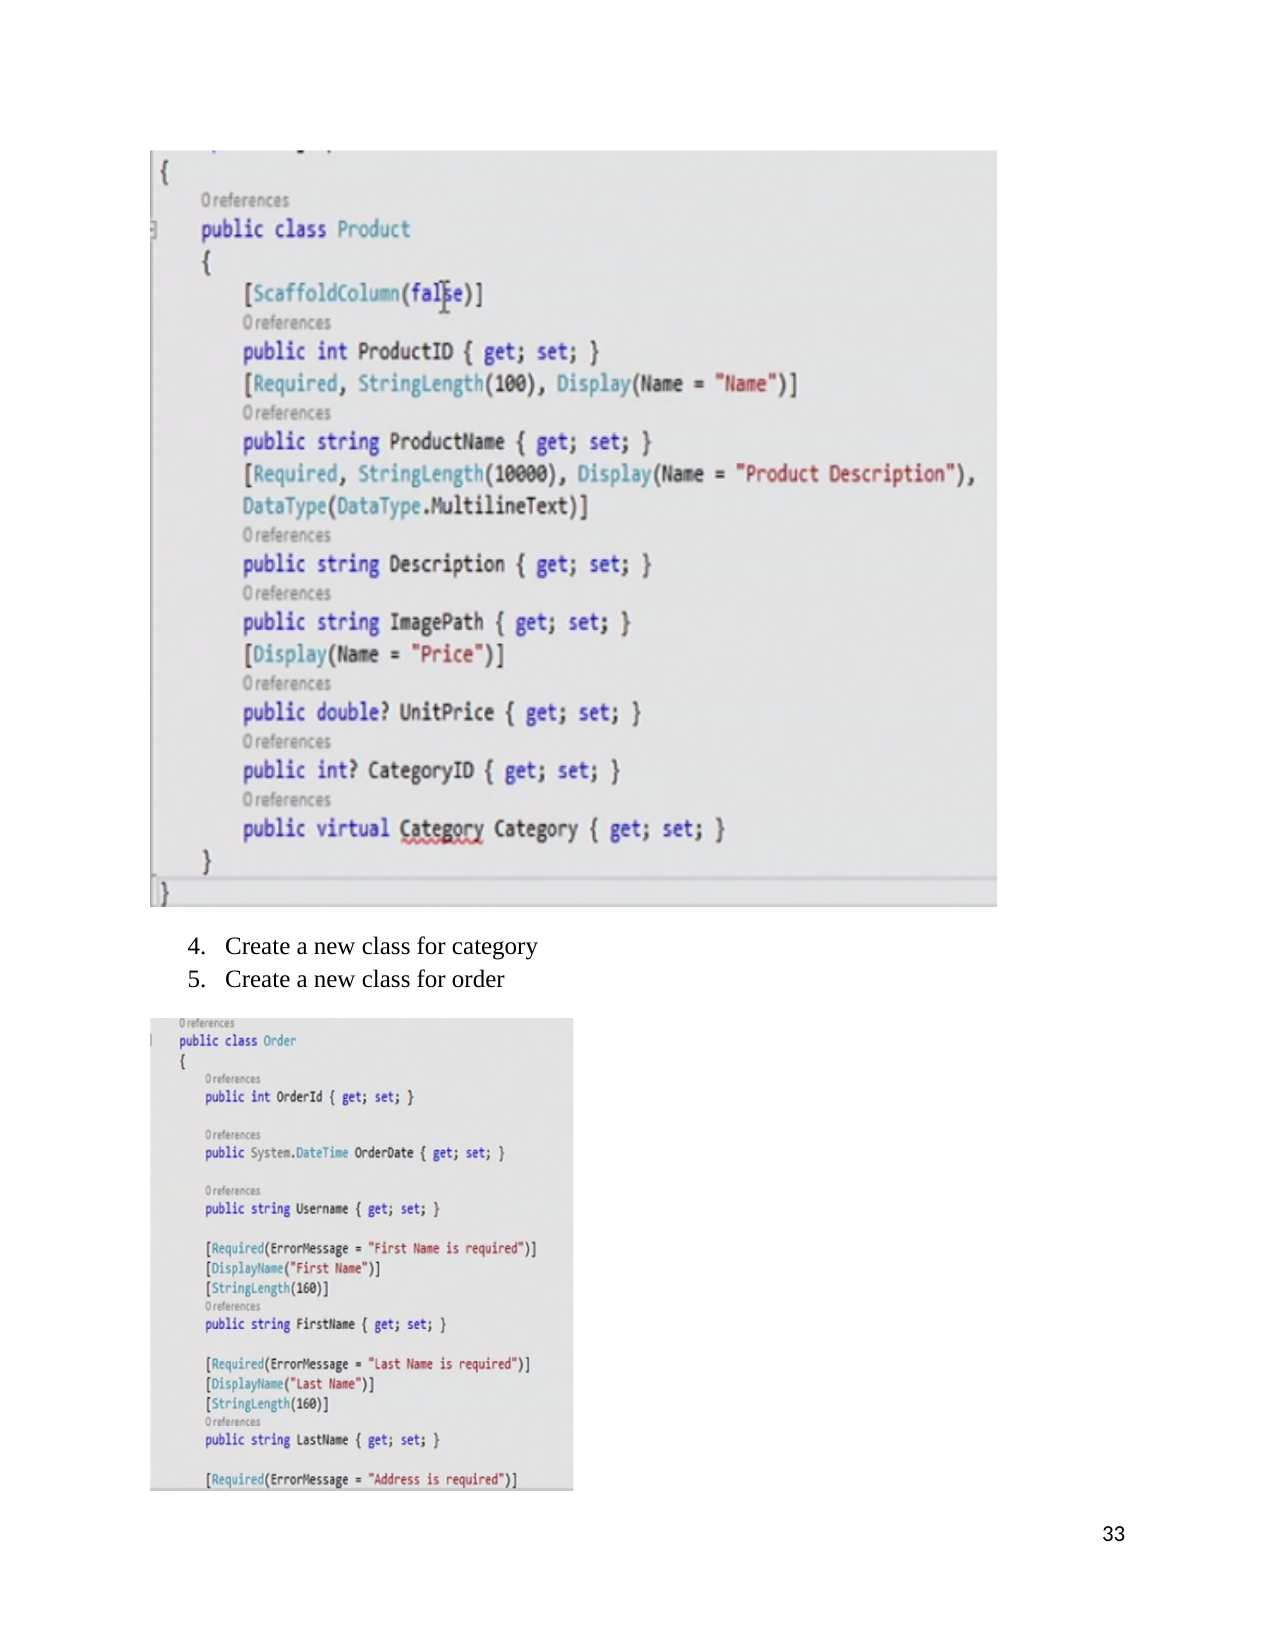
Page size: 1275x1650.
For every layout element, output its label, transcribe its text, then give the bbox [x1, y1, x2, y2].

list Create a new class for order [187, 964, 1125, 993]
picture [150, 150, 998, 907]
list Create a new class for category [187, 931, 1125, 960]
picture [150, 1018, 574, 1491]
